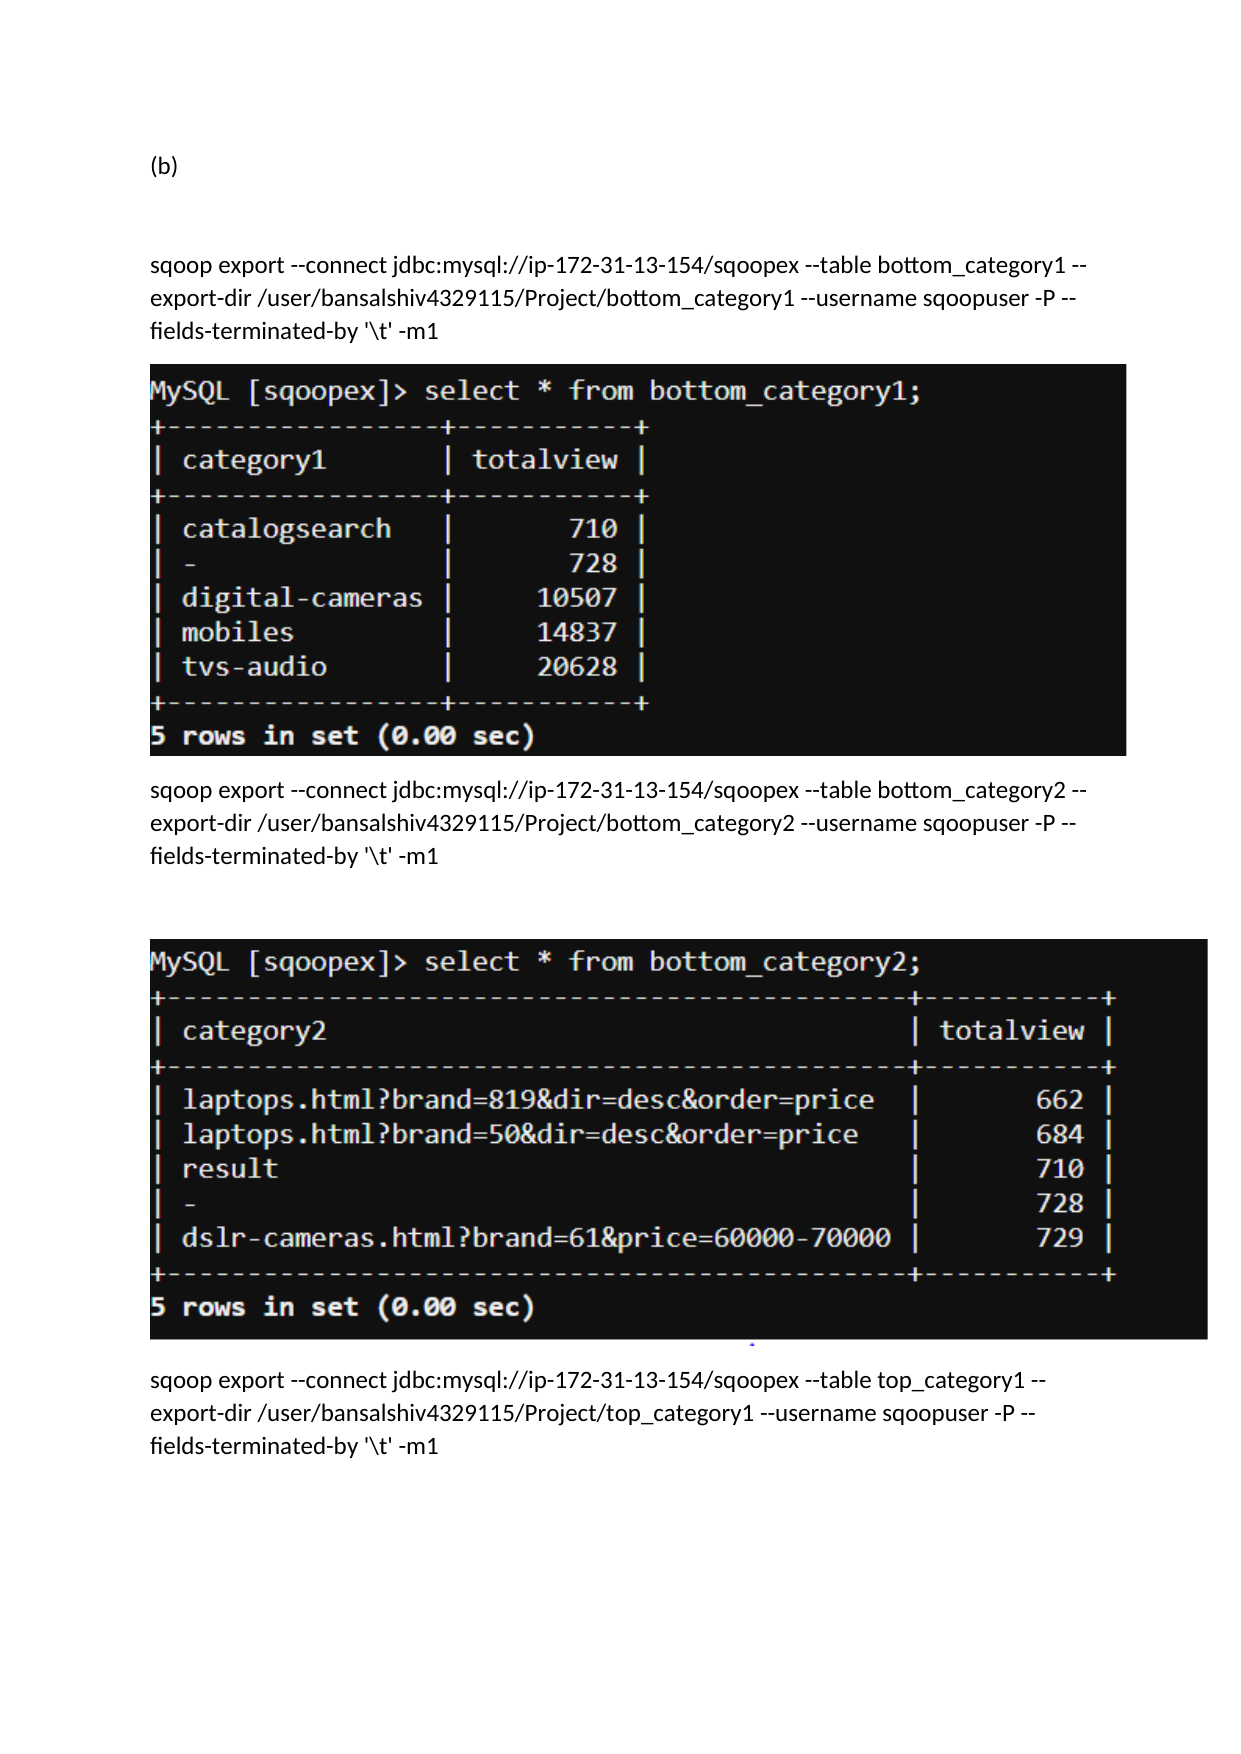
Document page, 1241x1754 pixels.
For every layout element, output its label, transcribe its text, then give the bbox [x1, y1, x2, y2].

text sqoop export --connect jdbc:mysql://ip-172-31-13-154/sqoopex --table top_category1 --export-dir /user/bansalshiv4329115/Project/top_category1 --username sqoopuser -P --fields-terminated-by '\t' -m1 [150, 1364, 1090, 1461]
text sqoop export --connect jdbc:mysql://ip-172-31-13-154/sqoopex --table bottom_category1 --export-dir /user/bansalshiv4329115/Project/bottom_category1 --username sqoopuser -P --fields-terminated-by '\t' -m1 [150, 249, 1090, 346]
picture [150, 364, 1127, 756]
text sqoop export --connect jdbc:mysql://ip-172-31-13-154/sqoopex --table bottom_category2 --export-dir /user/bansalshiv4329115/Project/bottom_category2 --username sqoopuser -P --fields-terminated-by '\t' -m1 [150, 774, 1090, 870]
text (b) [150, 150, 1090, 181]
picture [150, 939, 1208, 1346]
